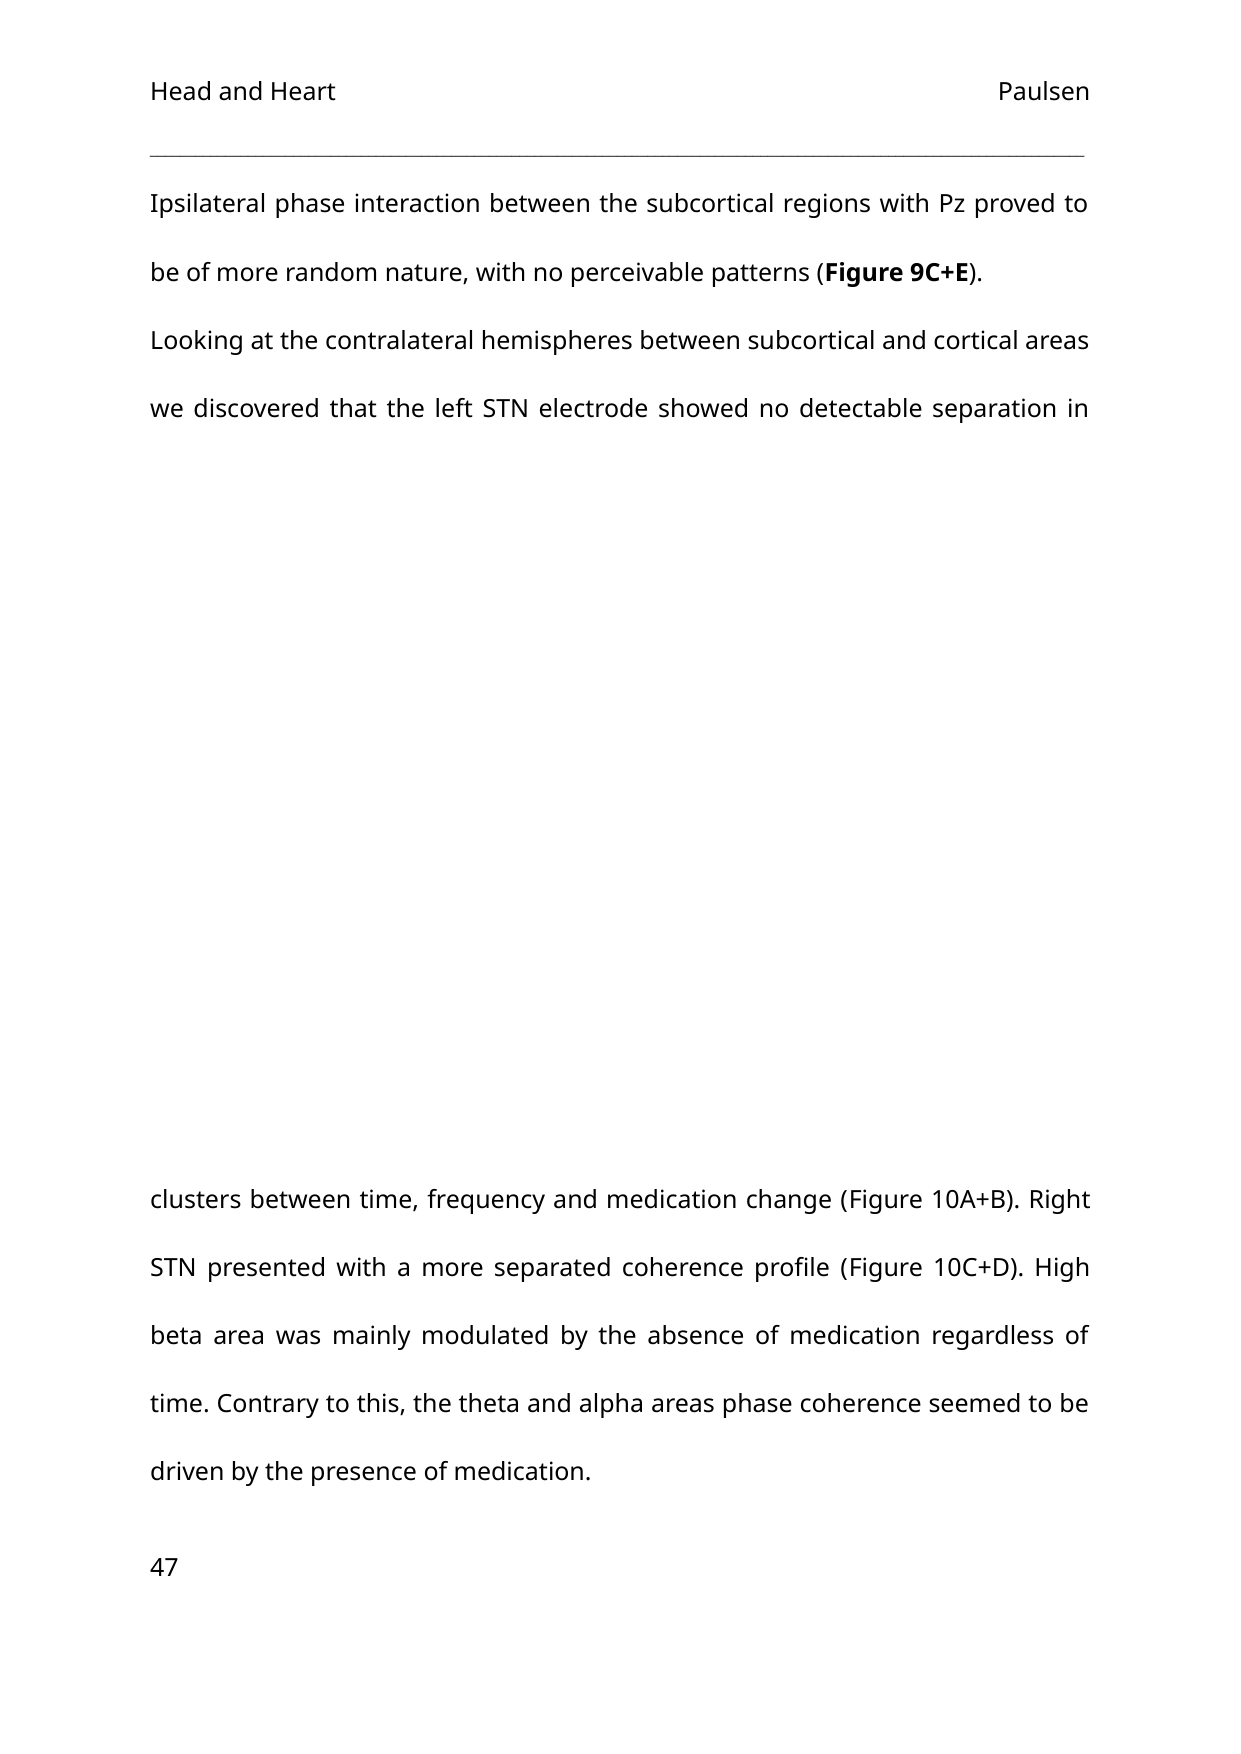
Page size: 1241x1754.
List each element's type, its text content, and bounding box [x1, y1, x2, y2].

text Looking at the contralateral hemispheres between subcortical and cortical areas we discovered that the left STN electrode showed no detectable separation in clusters between time, frequency and medication change (Figure 10A+B). Right STN presented with a more separated coherence profile (Figure 10C+D). High beta area was mainly modulated by the absence of medication regardless of time. Contrary to this, the theta and alpha areas phase coherence seemed to be driven by the presence of medication. [150, 322, 1090, 1488]
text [150, 186, 1090, 288]
